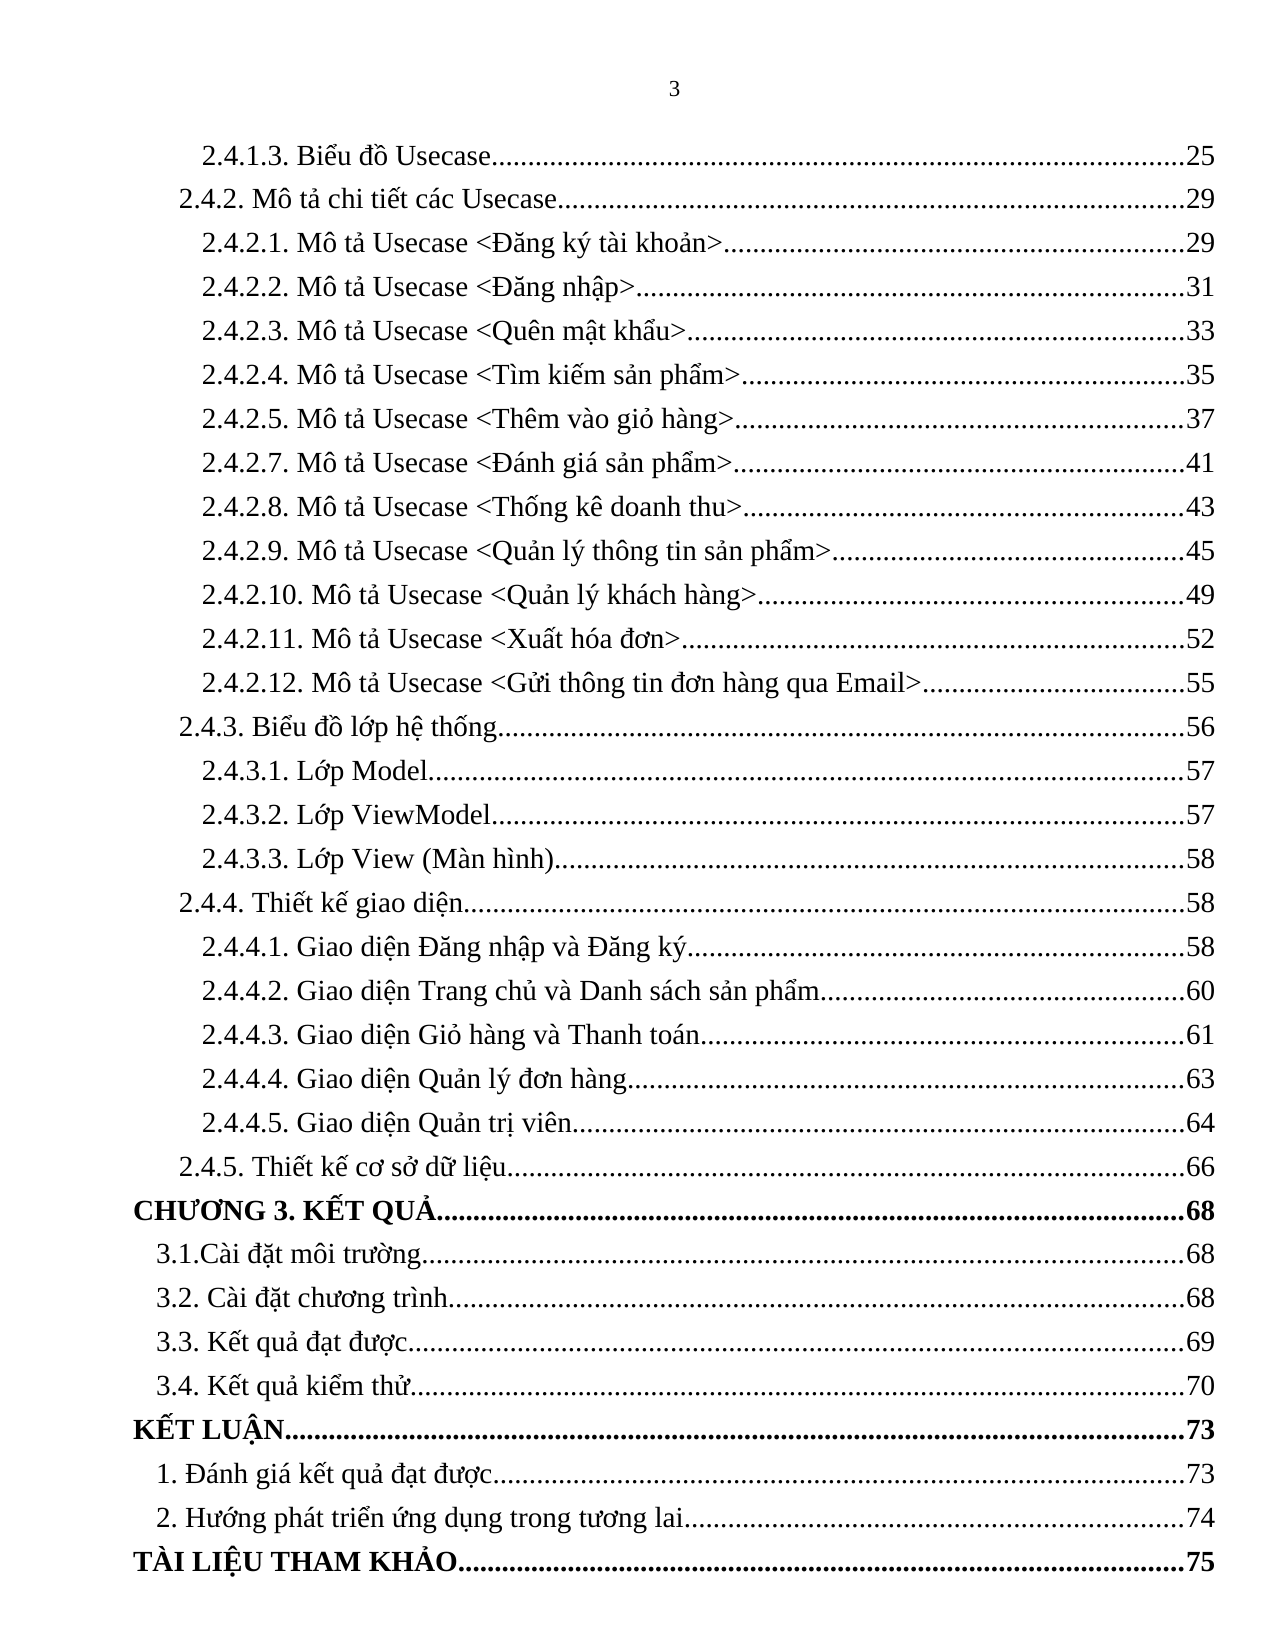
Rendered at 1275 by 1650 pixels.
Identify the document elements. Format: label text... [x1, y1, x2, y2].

text 2.4.2.4. Mô tả Usecase <Tìm kiếm sản phẩm> 35 [202, 357, 1216, 391]
text 2.4.2.3. Mô tả Usecase <Quên mật khẩu> 33 [202, 313, 1216, 347]
text 1. Đánh giá kết quả đạt được 73 [156, 1456, 1216, 1490]
text CHƯƠNG 3. KẾT QUẢ 68 [133, 1193, 1216, 1226]
text 2.4.2.11. Mô tả Usecase <Xuất hóa đơn> 52 [202, 621, 1216, 655]
text 2.4.3.1. Lớp Model 57 [202, 753, 1216, 787]
text 2.4.3.2. Lớp ViewModel 57 [202, 797, 1216, 831]
text 2. Hướng phát triển ứng dụng trong tương lai 74 [156, 1500, 1216, 1534]
text 2.4.4.1. Giao diện Đăng nhập và Đăng ký 58 [202, 929, 1216, 962]
text 2.4.1.3. Biểu đồ Usecase 25 [202, 138, 1216, 171]
text KẾT LUẬN 73 [133, 1412, 1216, 1446]
text 2.4.4.3. Giao diện Giỏ hàng và Thanh toán 61 [202, 1017, 1216, 1050]
text 2.4.4. Thiết kế giao diện 58 [179, 885, 1216, 918]
text 2.4.2.7. Mô tả Usecase <Đánh giá sản phẩm> 41 [202, 445, 1216, 479]
text TÀI LIỆU THAM KHẢO 75 [133, 1544, 1216, 1578]
text 2.4.2.9. Mô tả Usecase <Quản lý thông tin sản phẩm> 45 [202, 533, 1216, 567]
text 2.4.2.10. Mô tả Usecase <Quản lý khách hàng> 49 [202, 577, 1216, 611]
text 2.4.2. Mô tả chi tiết các Usecase 29 [179, 182, 1216, 215]
text 3.4. Kết quả kiểm thử 70 [156, 1368, 1216, 1402]
text 3.2. Cài đặt chương trình 68 [156, 1281, 1216, 1314]
text 3.3. Kết quả đạt được 69 [156, 1324, 1216, 1358]
text 2.4.2.8. Mô tả Usecase <Thống kê doanh thu> 43 [202, 489, 1216, 523]
text 2.4.2.2. Mô tả Usecase <Đăng nhập> 31 [202, 269, 1216, 303]
text 2.4.4.2. Giao diện Trang chủ và Danh sách sản phẩm 60 [202, 973, 1216, 1006]
text 2.4.5. Thiết kế cơ sở dữ liệu 66 [179, 1149, 1216, 1182]
text 2.4.2.1. Mô tả Usecase <Đăng ký tài khoản> 29 [202, 226, 1216, 259]
text 2.4.4.5. Giao diện Quản trị viên 64 [202, 1105, 1216, 1138]
text 2.4.4.4. Giao diện Quản lý đơn hàng 63 [202, 1061, 1216, 1094]
text 3.1.Cài đặt môi trường 68 [156, 1237, 1216, 1270]
text 2.4.3.3. Lớp View (Màn hình) 58 [202, 841, 1216, 874]
text 2.4.2.5. Mô tả Usecase <Thêm vào giỏ hàng> 37 [202, 401, 1216, 435]
text 2.4.3. Biểu đồ lớp hệ thống 56 [179, 709, 1216, 743]
text 2.4.2.12. Mô tả Usecase <Gửi thông tin đơn hàng qua Email> 55 [202, 665, 1216, 699]
